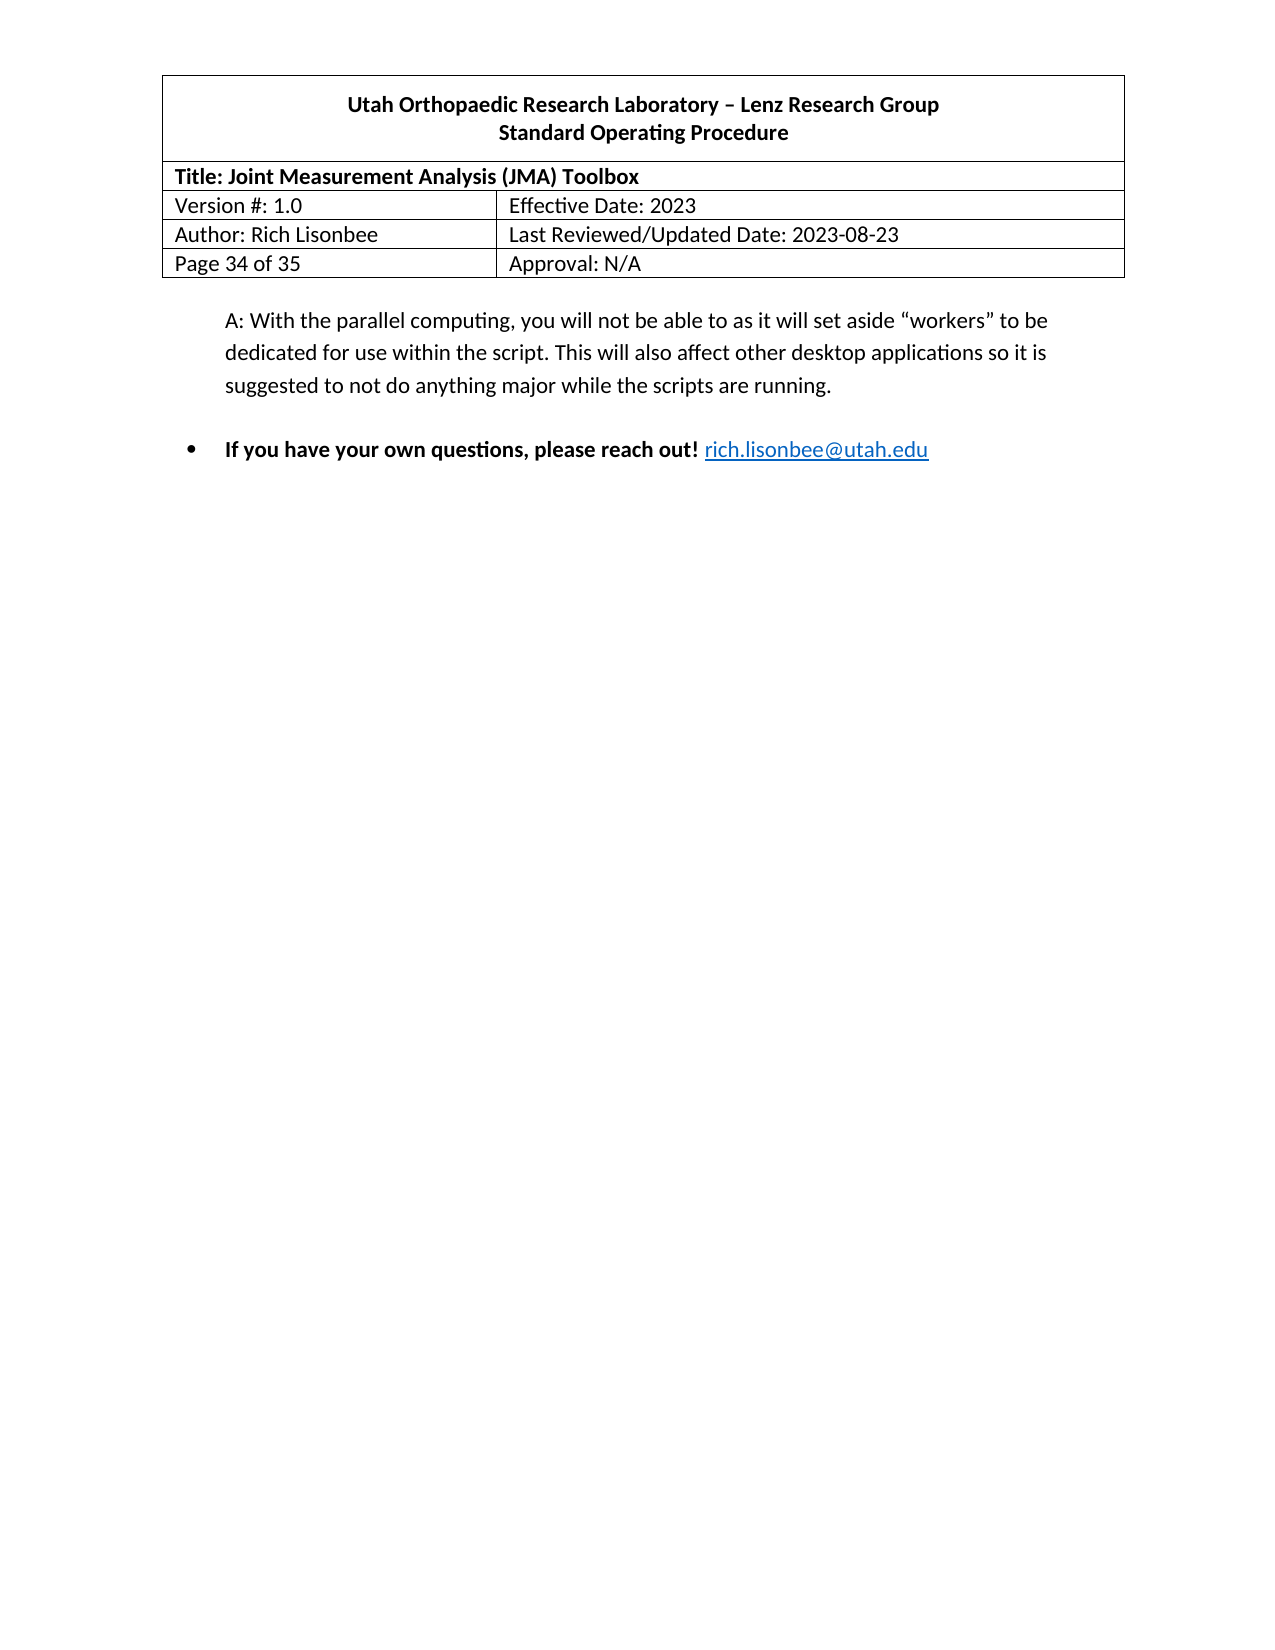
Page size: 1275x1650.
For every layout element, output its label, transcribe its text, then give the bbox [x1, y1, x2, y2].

list If you have your own questions, please reach out! rich.lisonbee@utah.edu [187, 435, 1125, 463]
list A: With the parallel computing, you will not be able to as it will set aside “workers” to be dedicated for use within the script. This will also affect other desktop applications so it is suggested to not do anything major while the scripts are running. [225, 306, 1125, 399]
